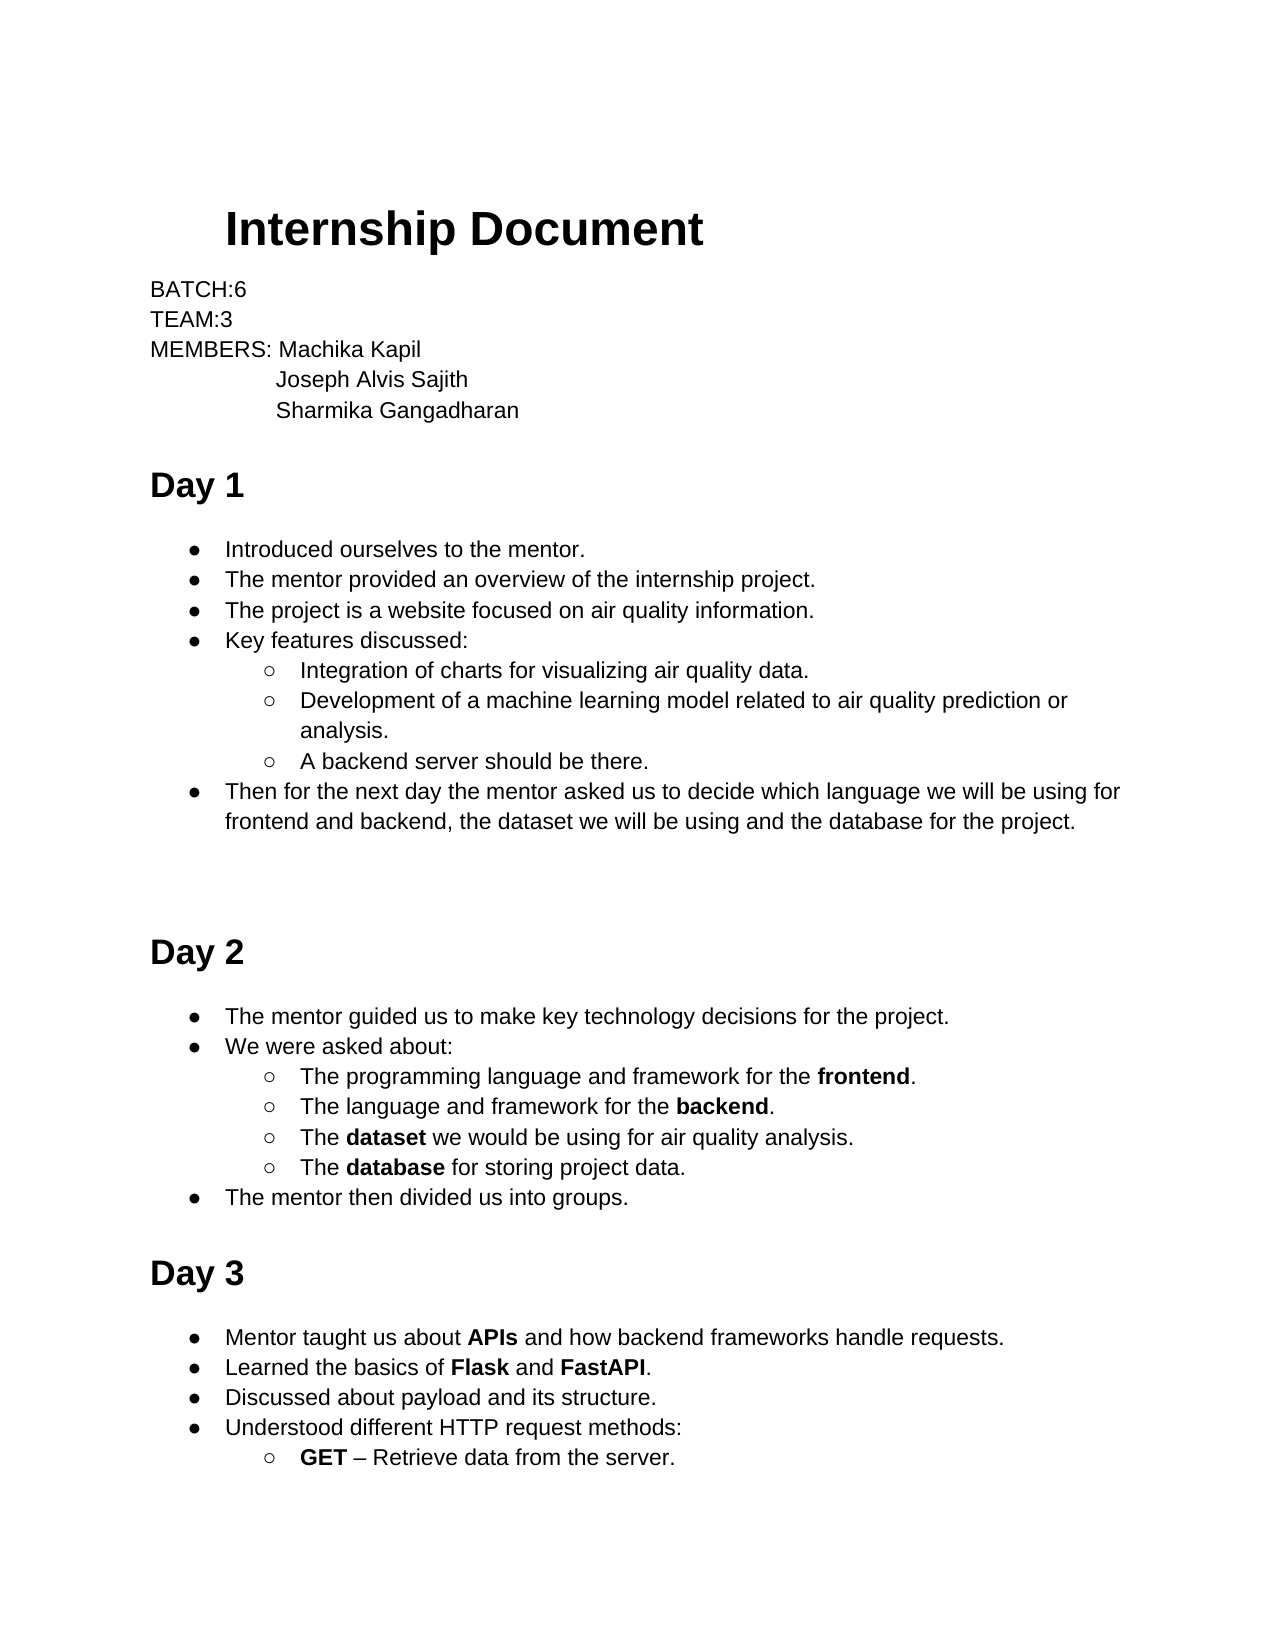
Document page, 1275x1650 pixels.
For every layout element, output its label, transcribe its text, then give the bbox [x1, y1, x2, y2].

list The project is a website focused on air quality information. [187, 597, 1125, 623]
list Key features discussed: [187, 627, 1125, 653]
list Discussed about payload and its structure. [187, 1384, 1125, 1410]
list A backend server should be there. [262, 748, 1125, 774]
list GET – Retrieve data from the server. [262, 1444, 1125, 1471]
list Development of a machine learning model related to air quality prediction or analysis. [262, 687, 1125, 744]
list Then for the next day the mentor asked us to decide which language we will be using for frontend and backend, the dataset we will be using and the database for the project. [187, 778, 1125, 834]
list The mentor provided an overview of the internship project. [187, 566, 1125, 593]
subtitle Internship Document [150, 200, 1125, 255]
text Sharmika Gangadharan [150, 397, 1125, 423]
list The dataset we would be using for air quality analysis. [262, 1123, 1125, 1150]
list Learned the basics of Flask and FastAPI. [187, 1354, 1125, 1380]
text MEMBERS: Machika Kapil [150, 336, 1125, 363]
text Joseph Alvis Sajith [150, 366, 1125, 393]
list The language and framework for the backend. [262, 1093, 1125, 1120]
list Introduced ourselves to the mentor. [187, 536, 1125, 562]
subtitle Day 1 [150, 464, 1125, 505]
subtitle Day 3 [150, 1252, 1125, 1292]
text BATCH:6 [150, 276, 1125, 302]
list The mentor guided us to make key technology decisions for the project. [187, 1003, 1125, 1029]
list The database for storing project data. [262, 1154, 1125, 1180]
list Understood different HTTP request methods: [187, 1414, 1125, 1440]
list The mentor then divided us into groups. [187, 1184, 1125, 1210]
subtitle Day 2 [150, 931, 1125, 972]
list Mentor taught us about APIs and how backend frameworks handle requests. [187, 1323, 1125, 1350]
text TEAM:3 [150, 306, 1125, 332]
list Integration of charts for visualizing air quality data. [262, 657, 1125, 683]
list We were asked about: [187, 1033, 1125, 1059]
list The programming language and framework for the frontend. [262, 1063, 1125, 1089]
